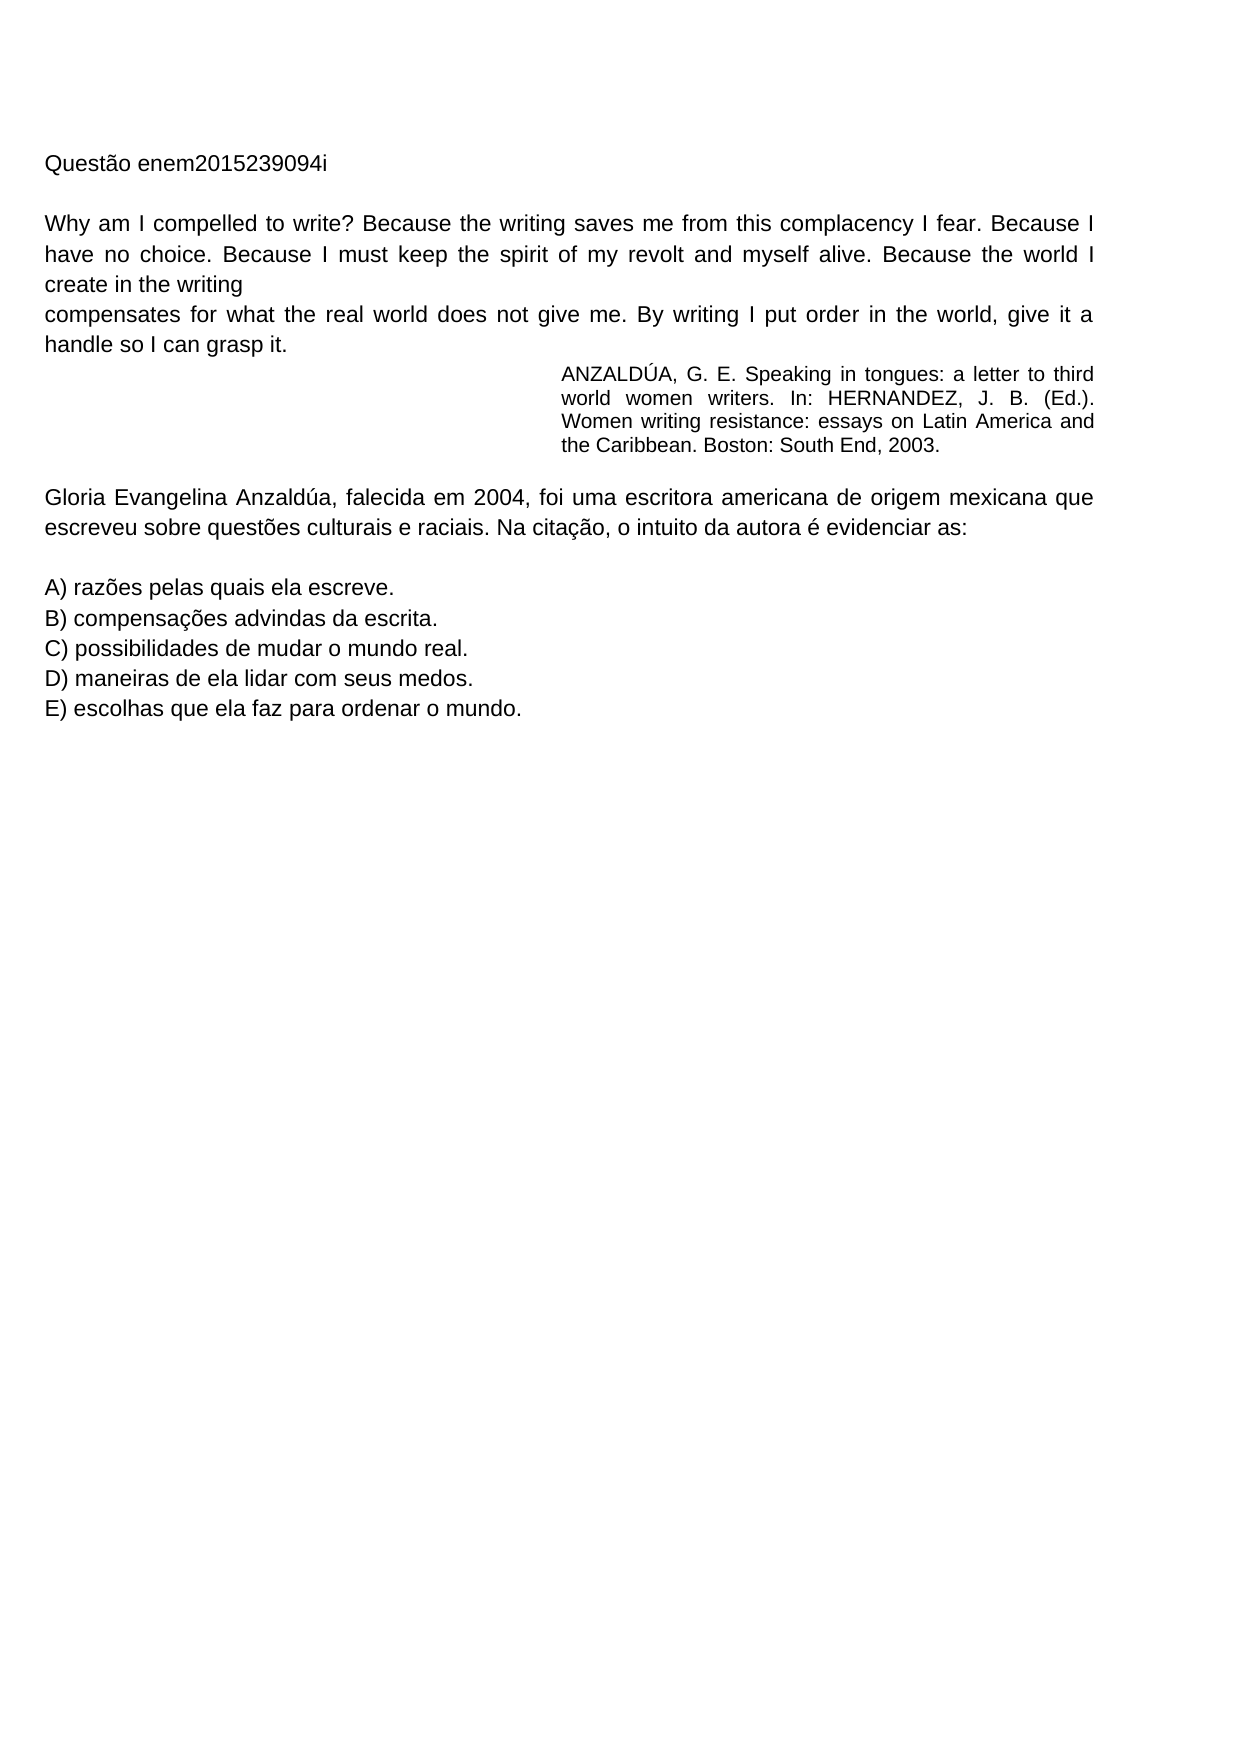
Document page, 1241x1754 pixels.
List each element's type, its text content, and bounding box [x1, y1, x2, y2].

text D) maneiras de ela lidar com seus medos. [44, 665, 1095, 691]
text ANZALDÚA, G. E. Speaking in tongues: a letter to third world women writers. In: HERNANDEZ, J. B. (Ed.). Women writing resistance: essays on Latin America and the Caribbean. Boston: South End, 2003. [561, 361, 1095, 457]
text C) possibilidades de mudar o mundo real. [44, 635, 1095, 661]
text Questão enem2015239094i [44, 150, 1095, 176]
text A) razões pelas quais ela escreve. [44, 574, 1095, 601]
text E) escolhas que ela faz para ordenar o mundo. [44, 695, 1095, 721]
text B) compensações advindas da escrita. [44, 604, 1095, 631]
text compensates for what the real world does not give me. By writing I put order in the world, give it a handle so I can grasp it. [44, 301, 1095, 358]
text Why am I compelled to write? Because the writing saves me from this complacency I fear. Because I have no choice. Because I must keep the spirit of my revolt and myself alive. Because the world I create in the writing [44, 210, 1095, 297]
text Gloria Evangelina Anzaldúa, falecida em 2004, foi uma escritora americana de origem mexicana que escreveu sobre questões culturais e raciais. Na citação, o intuito da autora é evidenciar as: [44, 484, 1095, 540]
